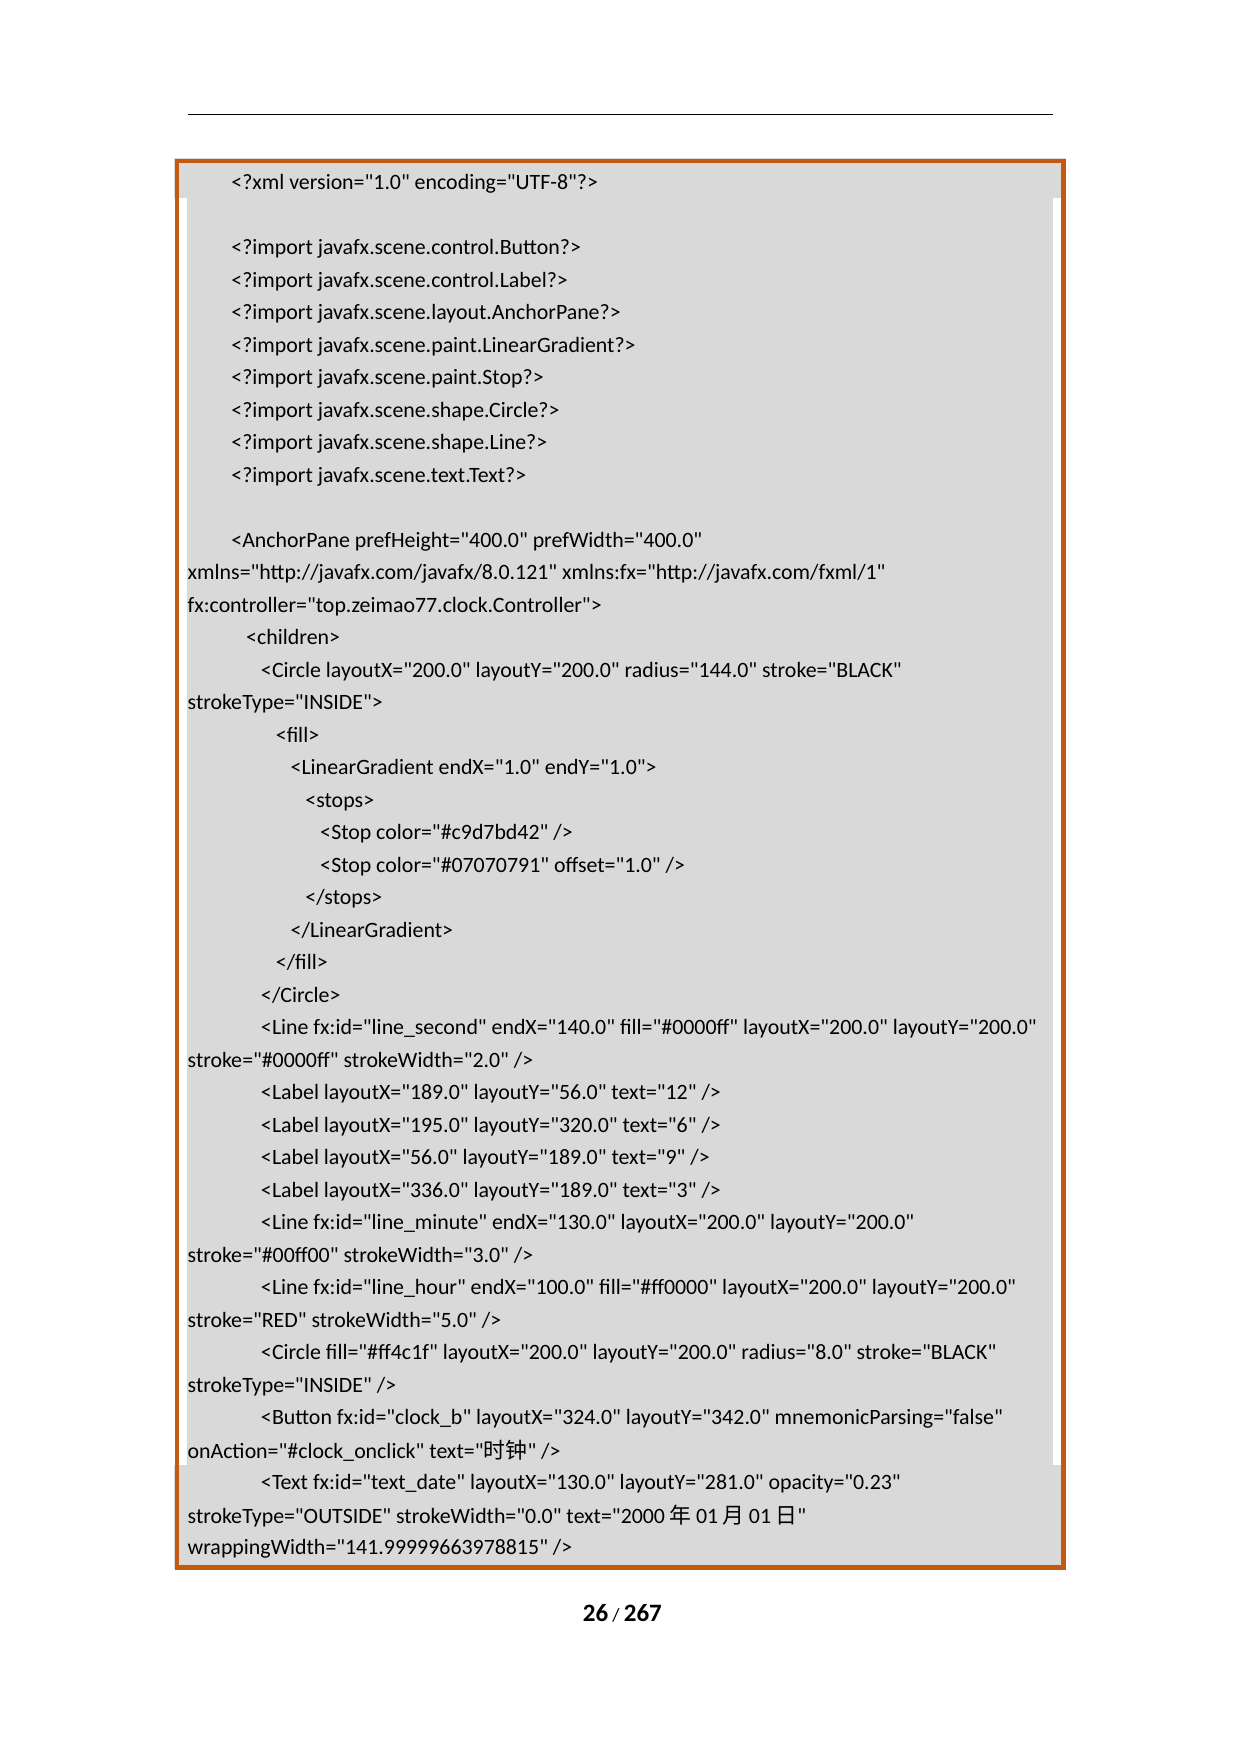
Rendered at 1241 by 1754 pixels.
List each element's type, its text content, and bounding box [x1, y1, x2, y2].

text <stops> [187, 783, 1053, 815]
text <?xml version="1.0" encoding="UTF-8"?> [179, 163, 1061, 198]
text </stops> [187, 880, 1053, 913]
text <Stop color="#c9d7bd42" /> [187, 815, 1053, 848]
text <fill> [187, 718, 1053, 750]
text <?import javafx.scene.text.Text?> [187, 458, 1053, 490]
text <Label layoutX="56.0" layoutY="189.0" text="9" /> [187, 1140, 1053, 1173]
text <LinearGradient endX="1.0" endY="1.0"> [187, 750, 1053, 783]
text <?import javafx.scene.control.Label?> [187, 263, 1053, 295]
text <?import javafx.scene.control.Button?> [187, 230, 1053, 263]
text <Label layoutX="195.0" layoutY="320.0" text="6" /> [187, 1108, 1053, 1140]
text </Circle> [187, 978, 1053, 1010]
text <Line fx:id="line_hour" endX="100.0" fill="#ff0000" layoutX="200.0" layoutY="200.0" stroke="RED" strokeWidth="5.0" /> [187, 1270, 1053, 1335]
text <Circle layoutX="200.0" layoutY="200.0" radius="144.0" stroke="BLACK" strokeType="INSIDE"> [187, 653, 1053, 718]
text </LinearGradient> [187, 913, 1053, 945]
text <?import javafx.scene.layout.AnchorPane?> [187, 295, 1053, 328]
text <Text fx:id="text_date" layoutX="130.0" layoutY="281.0" opacity="0.23" strokeType="OUTSIDE" strokeWidth="0.0" text="2000年01月01日" wrappingWidth="141.99999663978815" /> [179, 1458, 1061, 1565]
text <Line fx:id="line_minute" endX="130.0" layoutX="200.0" layoutY="200.0" stroke="#00ff00" strokeWidth="3.0" /> [187, 1205, 1053, 1270]
text <?import javafx.scene.paint.LinearGradient?> [187, 328, 1053, 360]
text <AnchorPane prefHeight="400.0" prefWidth="400.0" xmlns="http://javafx.com/javafx/8.0.121" xmlns:fx="http://javafx.com/fxml/1" fx:controller="top.zeimao77.clock.Controller"> [187, 523, 1053, 620]
text </fill> [187, 945, 1053, 978]
text <children> [187, 620, 1053, 653]
text <Stop color="#07070791" offset="1.0" /> [187, 848, 1053, 880]
text <?import javafx.scene.shape.Line?> [187, 425, 1053, 458]
text <Circle fill="#ff4c1f" layoutX="200.0" layoutY="200.0" radius="8.0" stroke="BLACK" strokeType="INSIDE" /> [187, 1335, 1053, 1400]
text <Label layoutX="336.0" layoutY="189.0" text="3" /> [187, 1173, 1053, 1205]
text <?import javafx.scene.paint.Stop?> [187, 360, 1053, 393]
text <?import javafx.scene.shape.Circle?> [187, 393, 1053, 425]
text <Label layoutX="189.0" layoutY="56.0" text="12" /> [187, 1075, 1053, 1108]
text <Button fx:id="clock_b" layoutX="324.0" layoutY="342.0" mnemonicParsing="false" onAction="#clock_onclick" text="时钟" /> [187, 1400, 1053, 1458]
text <Line fx:id="line_second" endX="140.0" fill="#0000ff" layoutX="200.0" layoutY="200.0" stroke="#0000ff" strokeWidth="2.0" /> [187, 1010, 1053, 1075]
